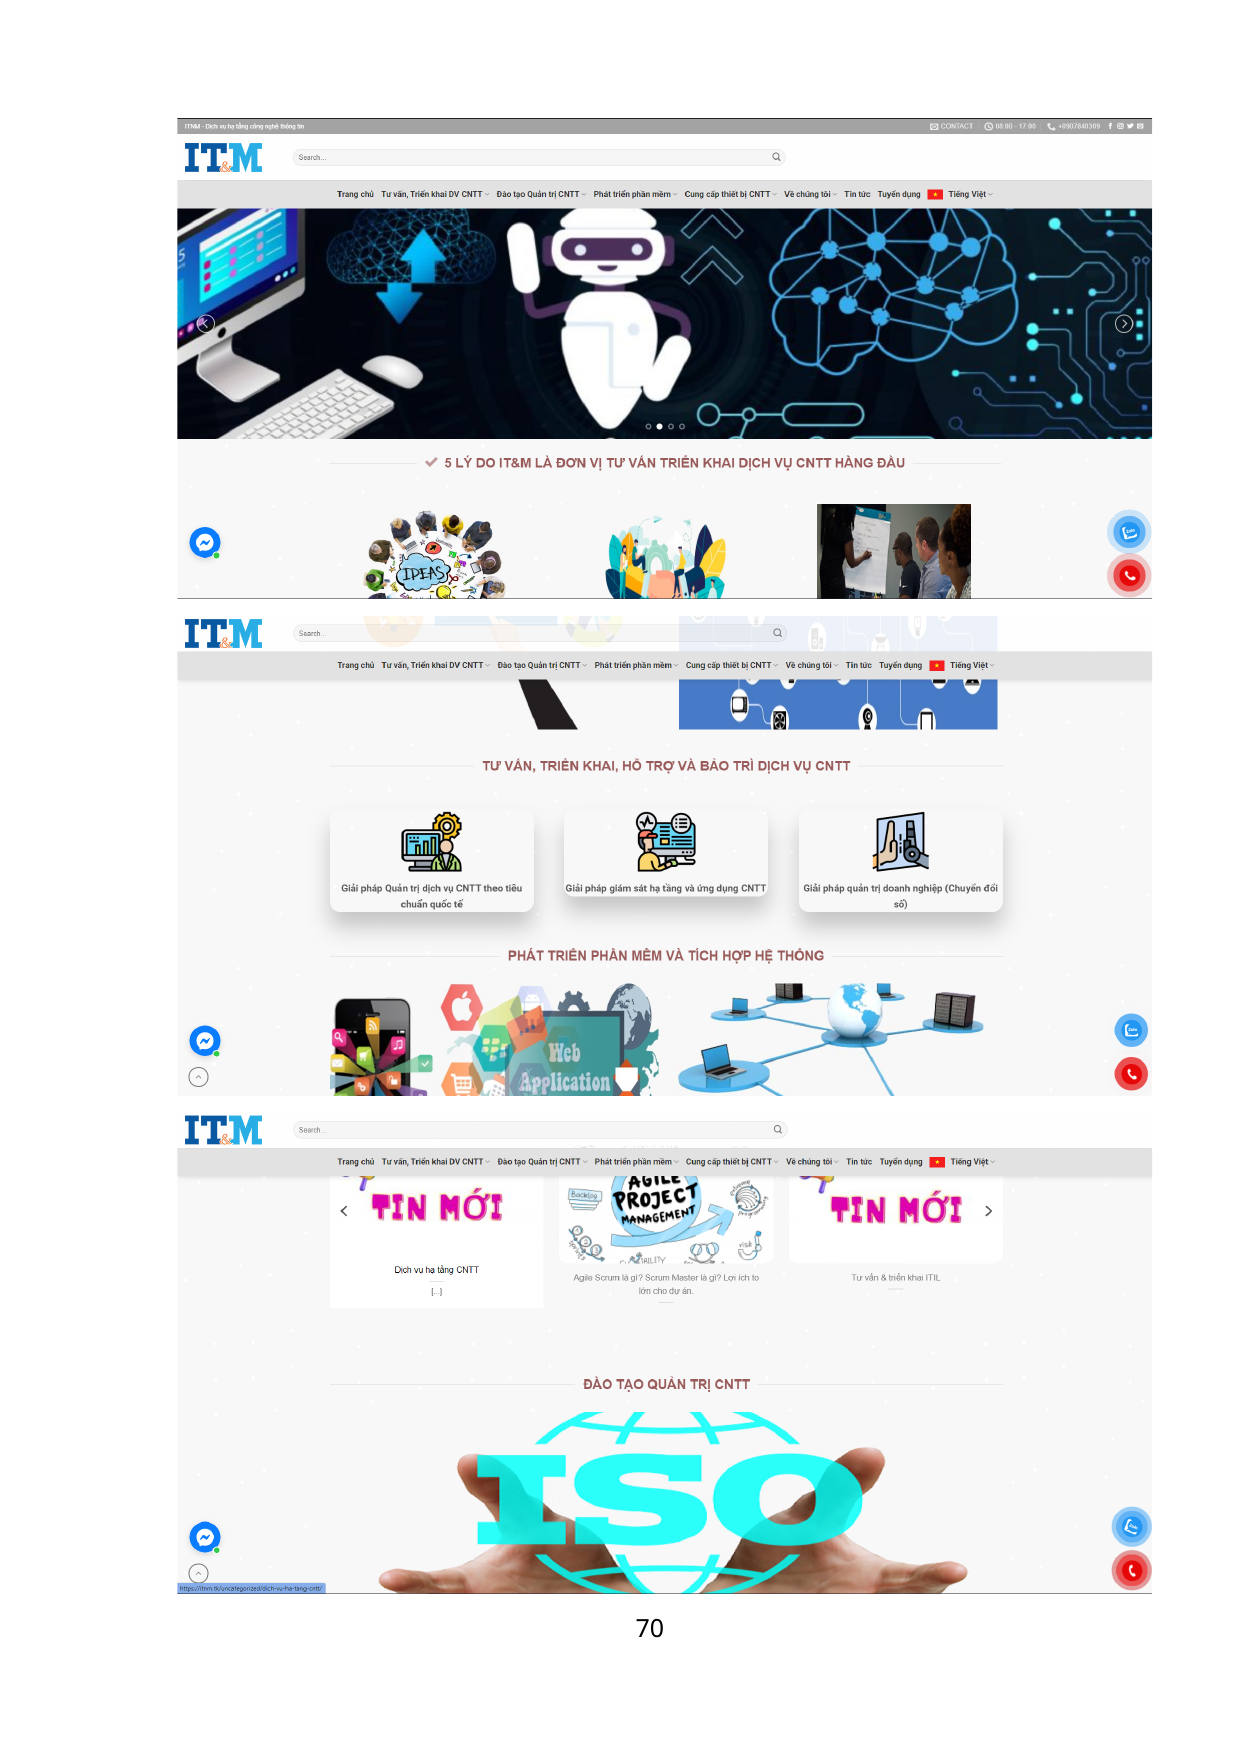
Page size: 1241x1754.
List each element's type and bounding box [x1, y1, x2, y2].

picture [177, 616, 1153, 1096]
picture [177, 118, 1153, 599]
picture [177, 1112, 1153, 1594]
